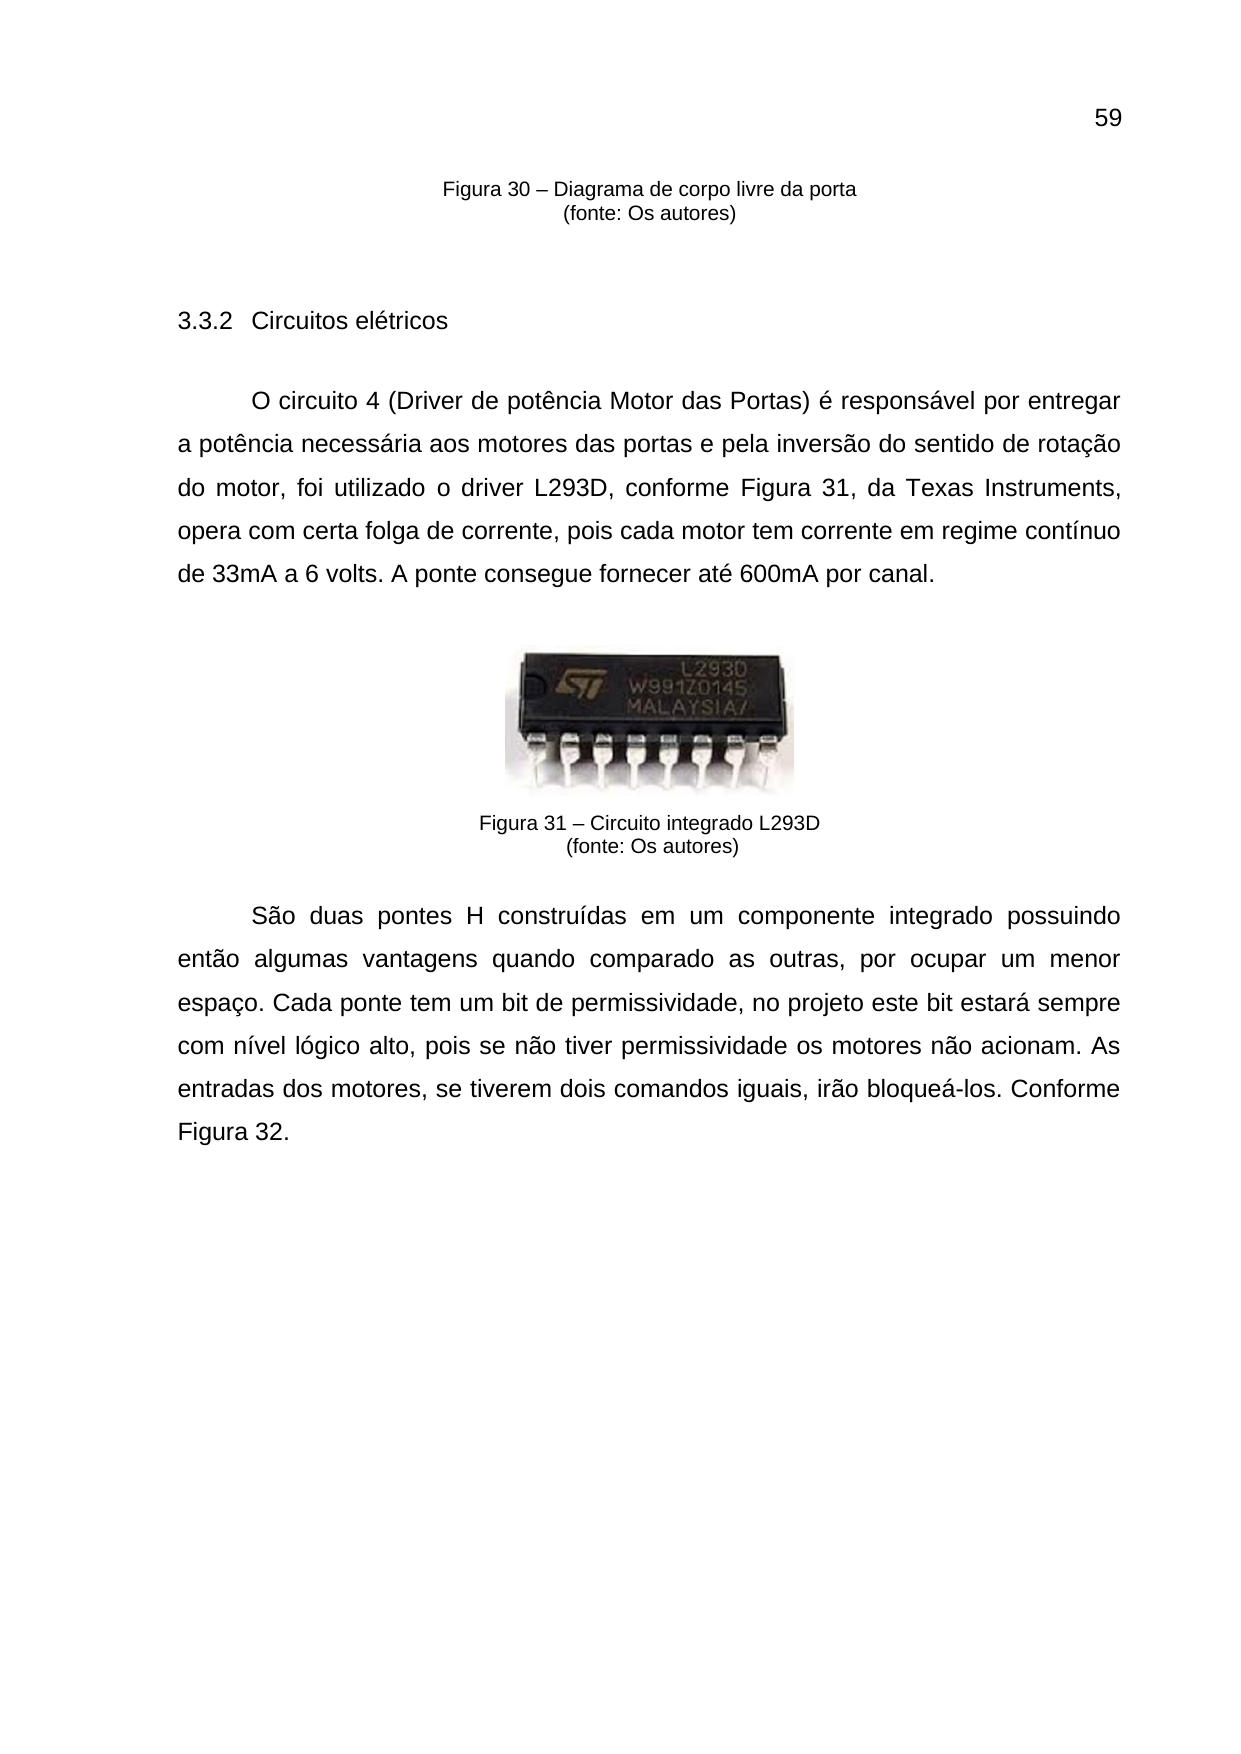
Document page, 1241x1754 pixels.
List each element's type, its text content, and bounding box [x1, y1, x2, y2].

text (fonte: Os autores) [177, 201, 1122, 225]
text Figura 31 – Circuito integrado L293D [177, 810, 1122, 834]
text Figura 30 – Diagrama de corpo livre da porta [177, 177, 1122, 201]
text São duas pontes H construídas em um componente integrado possuindo então algumas vantagens quando comparado as outras, por ocupar um menor espaço. Cada ponte tem um bit de permissividade, no projeto este bit estará sempre com nível lógico alto, pois se não tiver permissividade os motores não acionam. As entradas dos motores, se tiverem dois comandos iguais, irão bloqueá-los. Conforme Figura 32. [177, 901, 1122, 1146]
subtitle Circuitos elétricos [177, 306, 1122, 334]
text (fonte: Os autores) [177, 834, 1122, 858]
text O circuito 4 (Driver de potência Motor das Portas) é responsável por entregar a potência necessária aos motores das portas e pela inversão do sentido de rotação do motor, foi utilizado o driver L293D, conforme Figura 31, da Texas Instruments, opera com certa folga de corrente, pois cada motor tem corrente em regime contínuo de 33mA a 6 volts. A ponte consegue fornecer até 600mA por canal. [177, 386, 1122, 588]
picture [505, 645, 795, 796]
